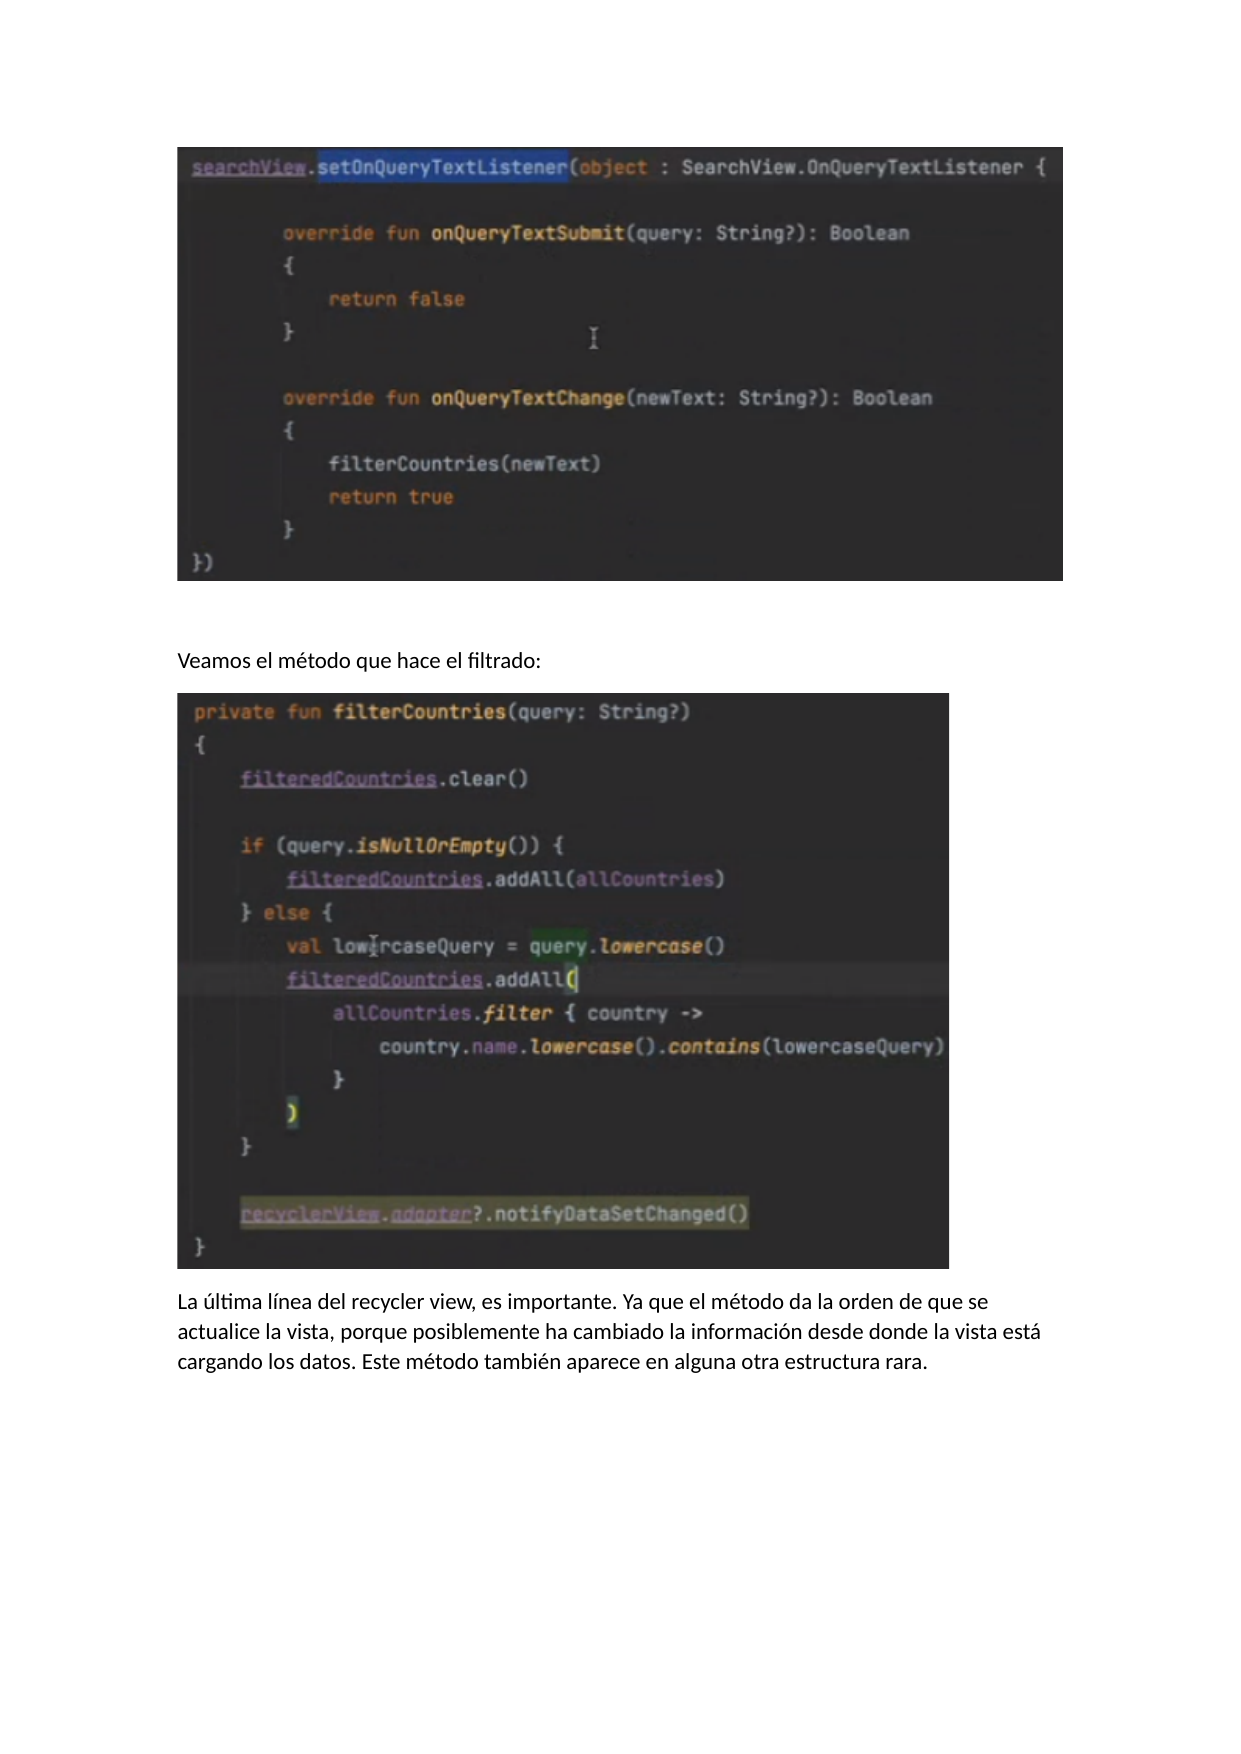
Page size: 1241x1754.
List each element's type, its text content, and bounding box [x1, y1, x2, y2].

text Veamos el método que hace el filtrado: [177, 646, 1063, 674]
text La última línea del recycler view, es importante. Ya que el método da la orden de que se actualice la vista, porque posiblemente ha cambiado la información desde donde la vista está cargando los datos. Este método también aparece en alguna otra estructura rara. [177, 1287, 1063, 1375]
picture [177, 693, 950, 1269]
picture [177, 147, 1063, 581]
